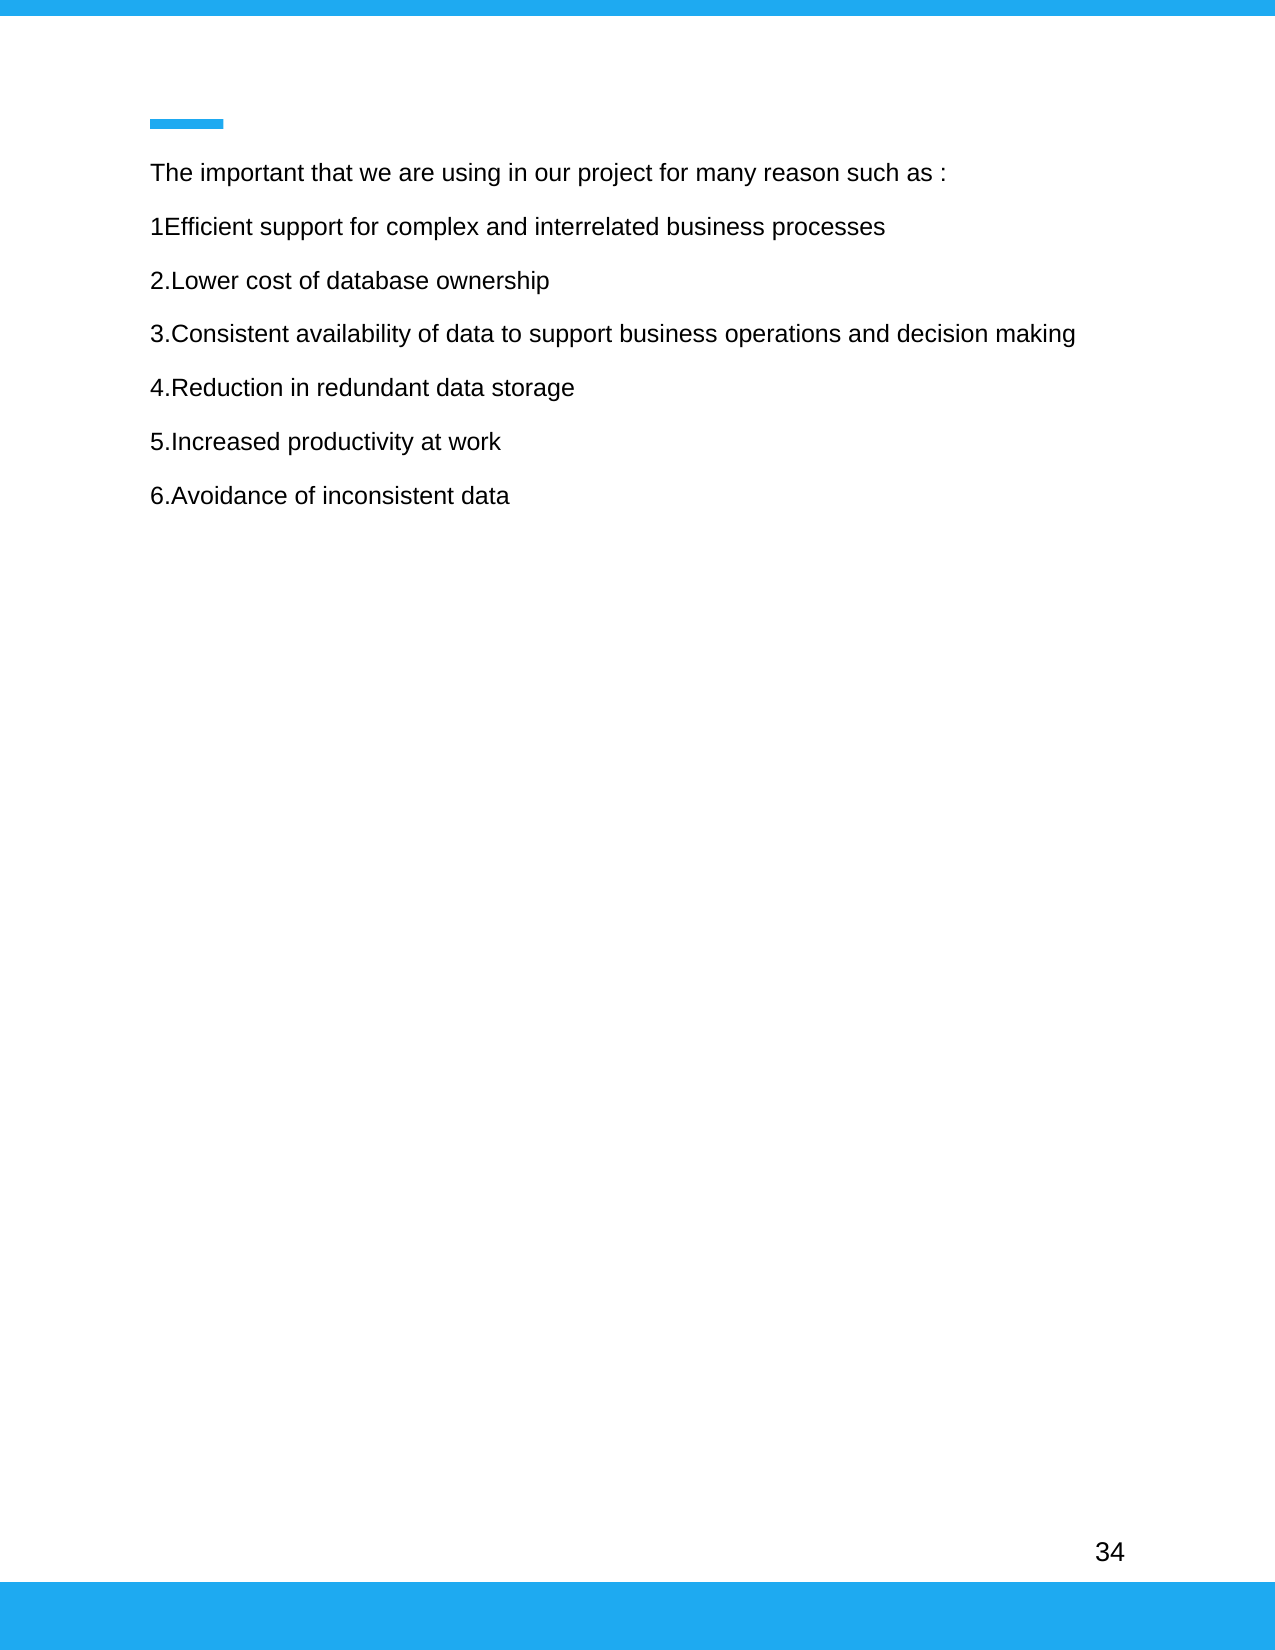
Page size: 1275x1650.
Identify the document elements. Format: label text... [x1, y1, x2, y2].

text The important that we are using in our project for many reason such as : [150, 158, 1125, 187]
text 5.Increased productivity at work [150, 427, 1125, 456]
text 2.Lower cost of database ownership [150, 266, 1125, 294]
picture [150, 119, 224, 129]
text 6.Avoidance of inconsistent data [150, 481, 1125, 509]
text 1Efficient support for complex and interrelated business processes [150, 212, 1125, 241]
text 4.Reduction in redundant data storage [150, 373, 1125, 402]
picture [0, 0, 1275, 16]
text 3.Consistent availability of data to support business operations and decision making [150, 319, 1125, 348]
picture [0, 1582, 1275, 1650]
